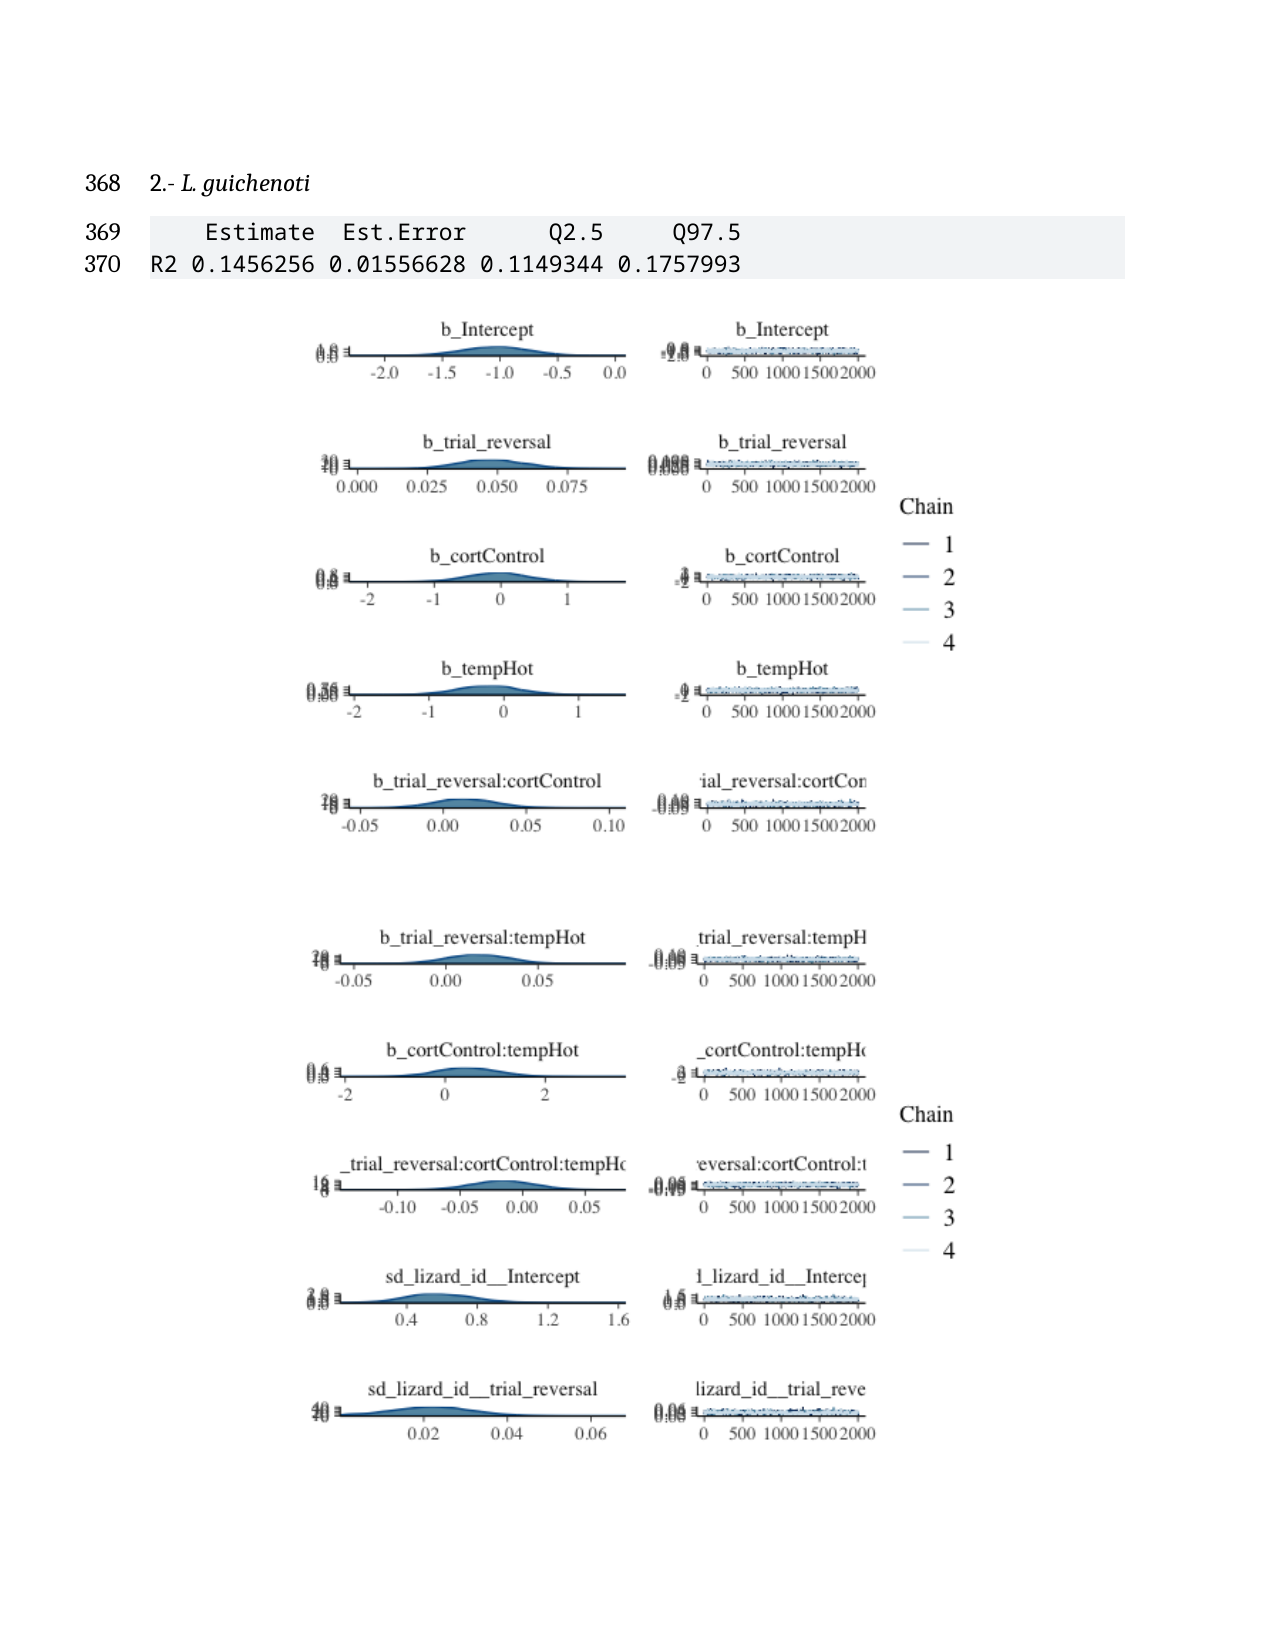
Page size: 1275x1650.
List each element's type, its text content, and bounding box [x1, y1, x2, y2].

text Estimate Est.Error Q2.5 Q97.5 R2 0.1456256 0.01556628 0.1149344 0.1757993 [150, 216, 1125, 279]
picture [296, 907, 979, 1454]
table_header [150, 908, 1125, 1474]
text 2.- L. guichenoti [150, 169, 1125, 197]
picture [296, 299, 979, 846]
table_header [150, 300, 1125, 908]
